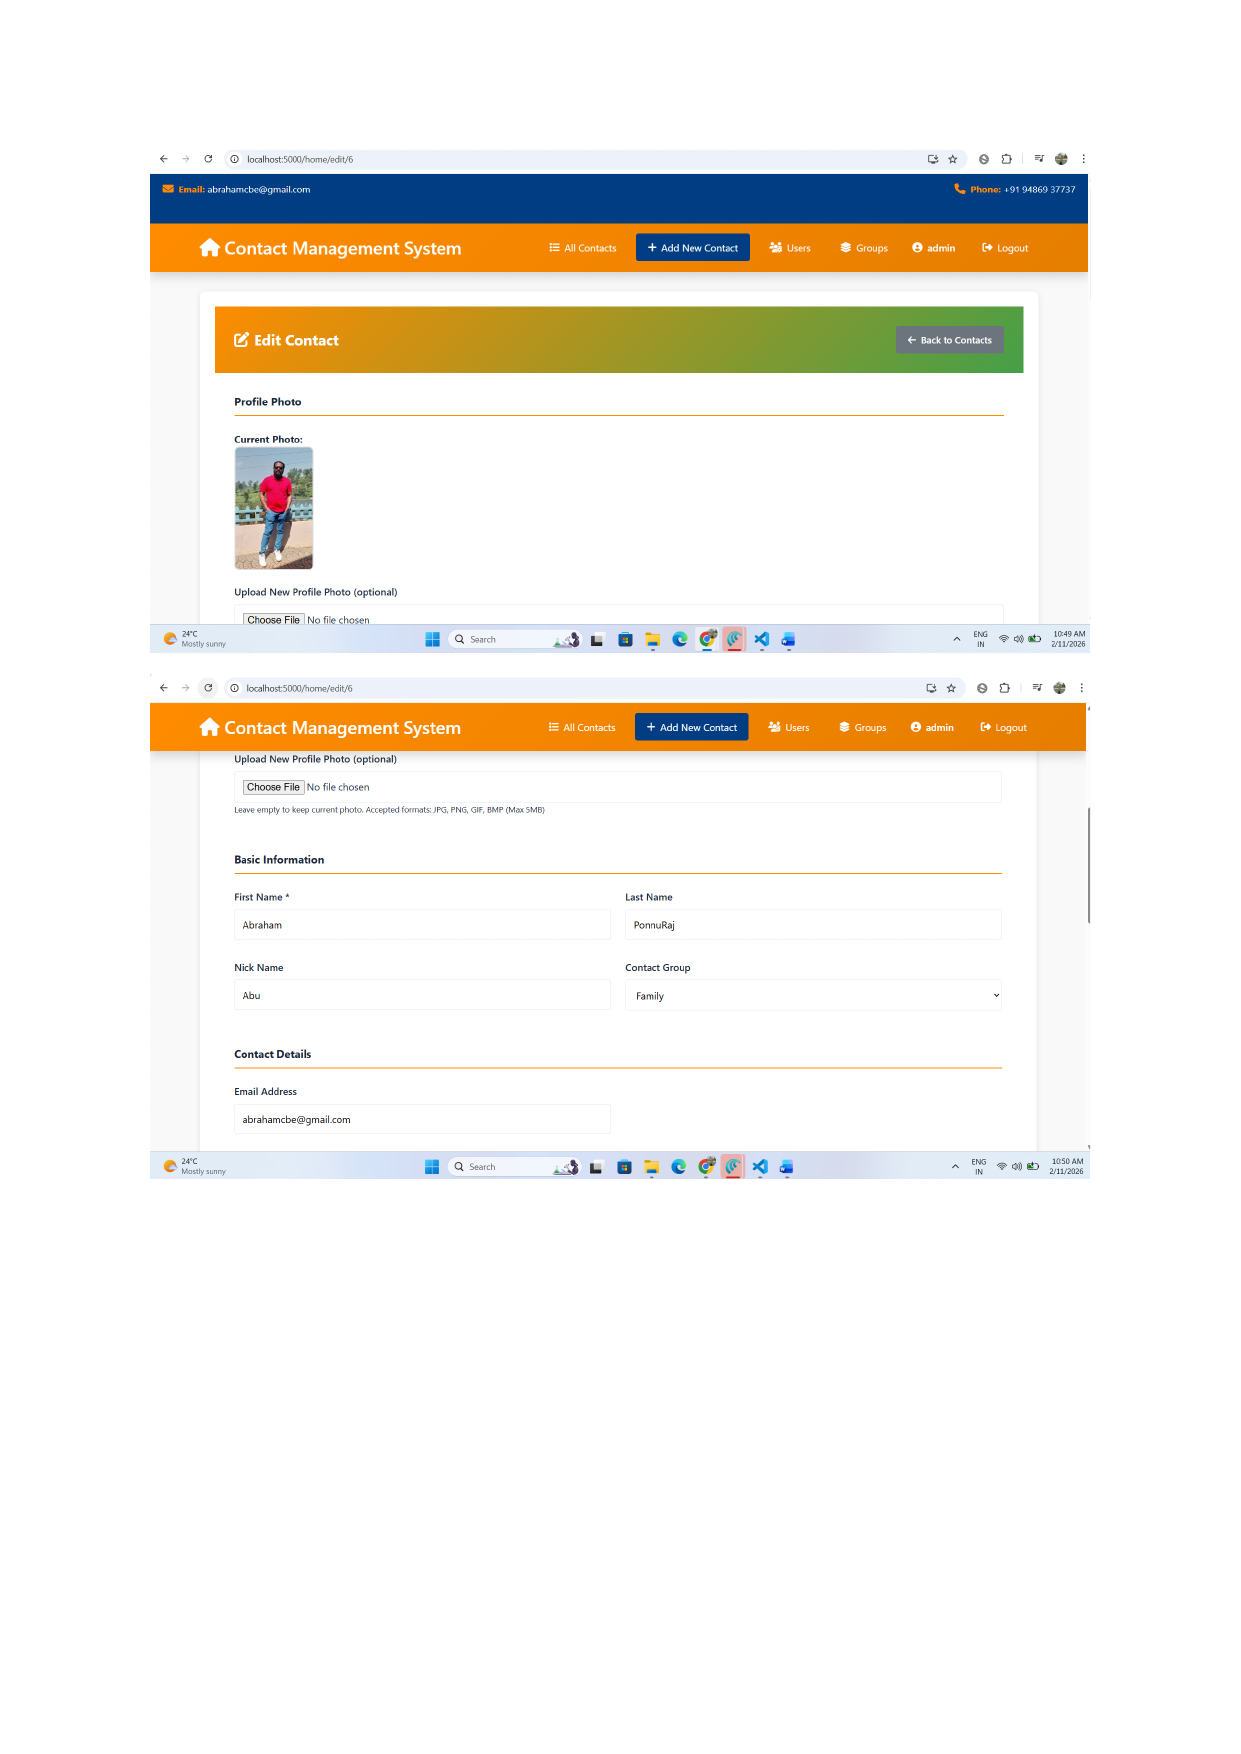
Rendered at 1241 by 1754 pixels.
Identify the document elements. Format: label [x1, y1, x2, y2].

picture [150, 674, 1091, 1179]
picture [150, 150, 1091, 653]
